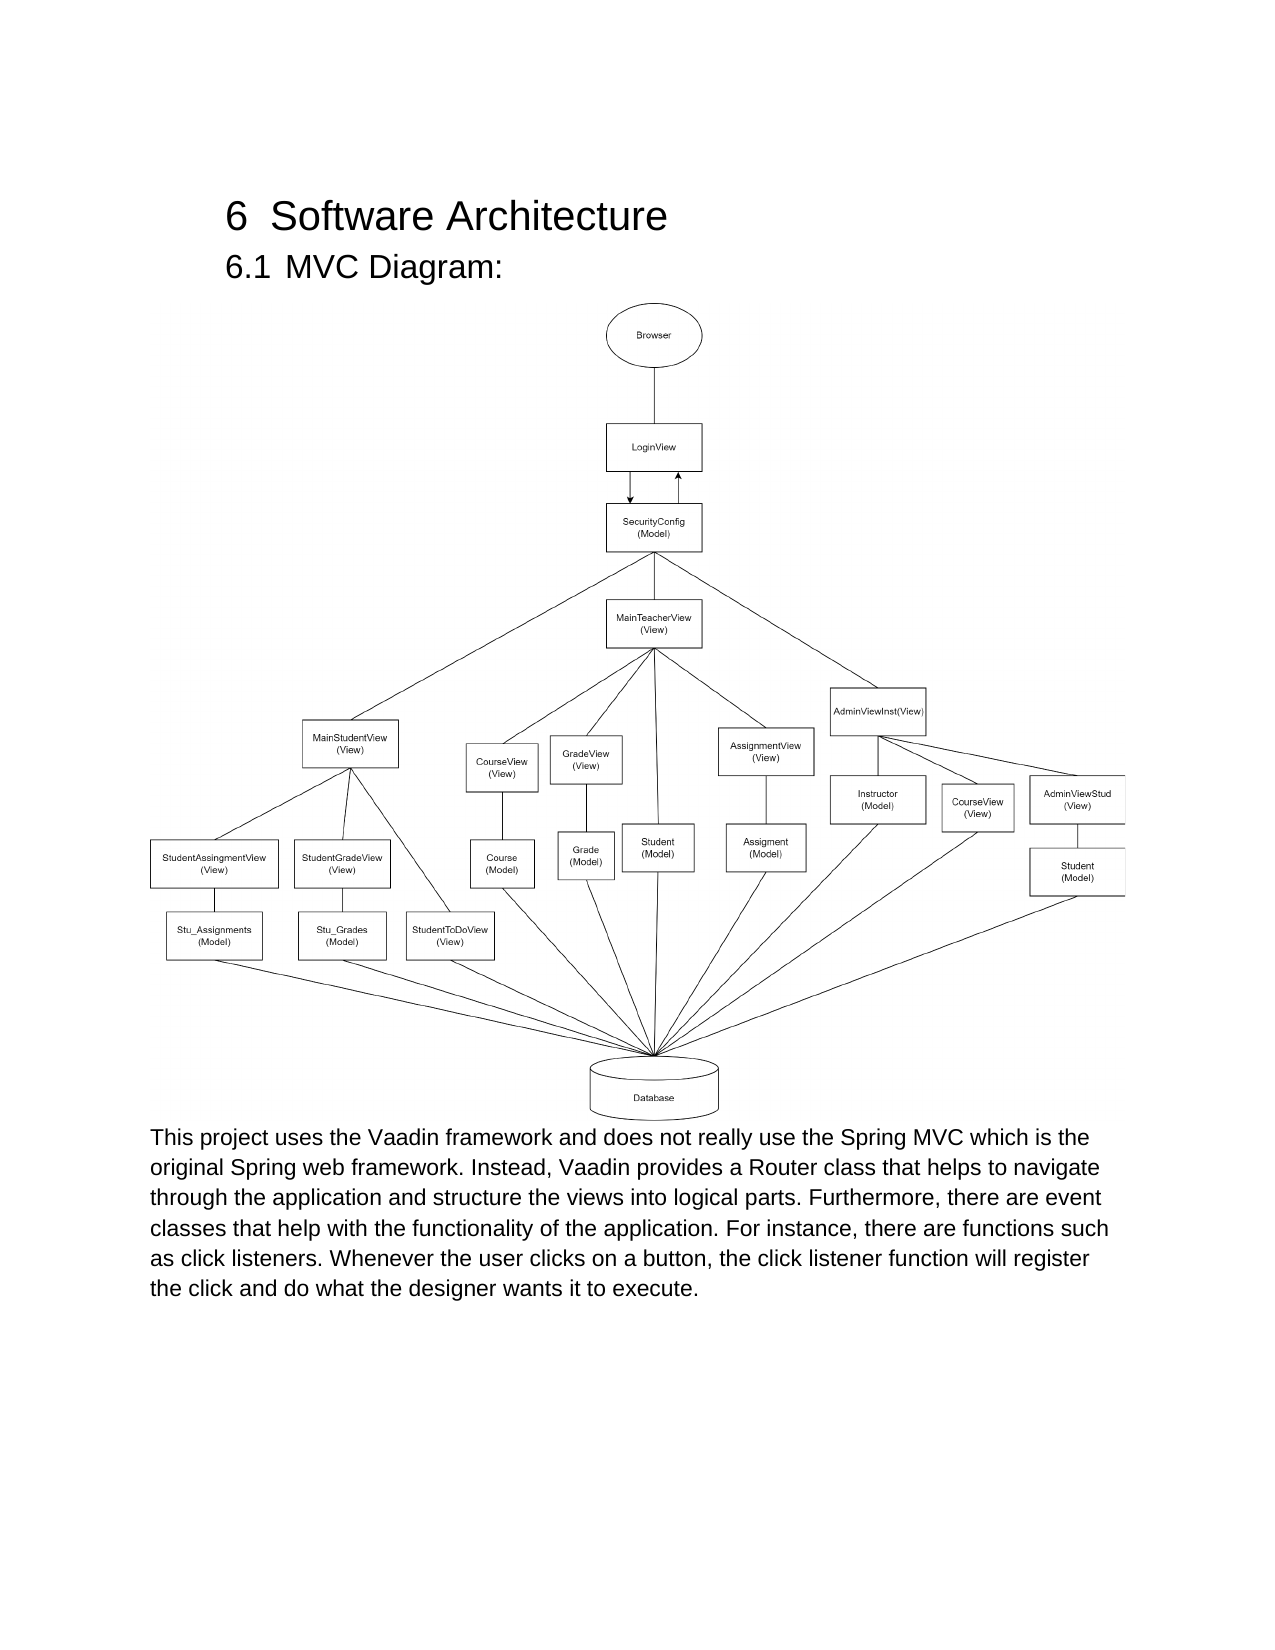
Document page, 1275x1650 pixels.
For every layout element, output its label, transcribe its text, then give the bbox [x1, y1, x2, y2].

text This project uses the Vaadin framework and does not really use the Spring MVC which is the original Spring web framework. Instead, Vaadin provides a Router class that helps to navigate through the application and structure the views into logical parts. Furthermore, there are event classes that help with the functionality of the application. For instance, there are functions such as click listeners. Whenever the user clicks on a button, the click listener function will register the click and do what the designer wants it to execute. [150, 1124, 1125, 1301]
picture [150, 303, 1125, 1121]
subtitle MVC Diagram: [225, 247, 1125, 285]
subtitle Software Architecture [225, 192, 1125, 239]
